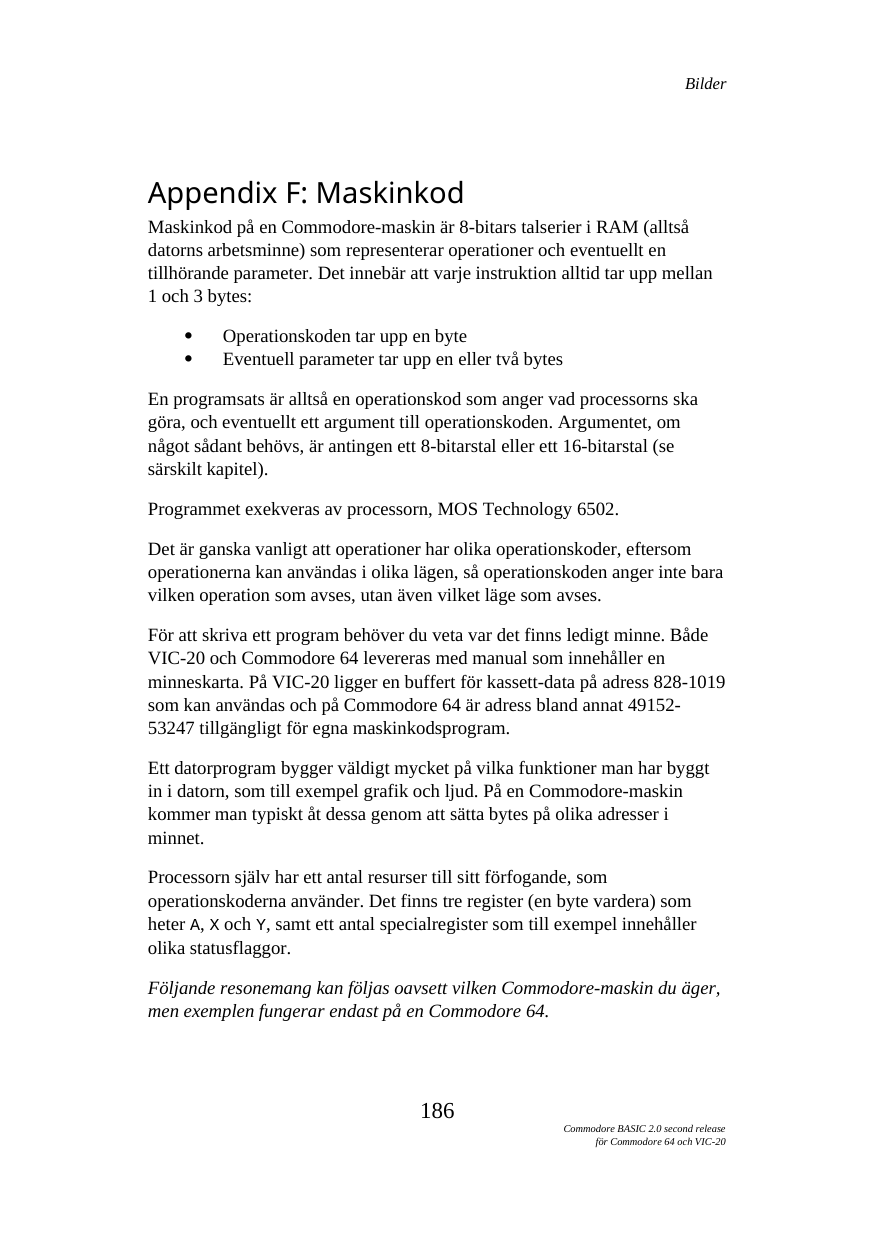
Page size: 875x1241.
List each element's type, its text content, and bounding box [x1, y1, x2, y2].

list Operationskoden tar upp en byte [185, 325, 726, 347]
text Programmet exekveras av processorn, MOS Technology 6502. [148, 498, 726, 519]
text En programsats är alltså en operationskod som anger vad processorns ska göra, och eventuellt ett argument till operationskoden. Argumentet, om något sådant behövs, är antingen ett 8-bitarstal eller ett 16-bitarstal (se särskilt kapitel). [148, 388, 726, 479]
list Eventuell parameter tar upp en eller två bytes [185, 348, 726, 370]
text För att skriva ett program behöver du veta var det finns ledigt minne. Både VIC-20 och Commodore 64 levereras med manual som innehåller en minneskarta. På VIC-20 ligger en buffert för kassett-data på adress 828-1019 som kan användas och på Commodore 64 är adress bland annat 49152-53247 tillgängligt för egna maskinkodsprogram. [148, 624, 726, 738]
subtitle Appendix F: Maskinkod [148, 173, 726, 212]
text Ett datorprogram bygger väldigt mycket på vilka funktioner man har byggt in i datorn, som till exempel grafik och ljud. På en Commodore-maskin kommer man typiskt åt dessa genom att sätta bytes på olika adresser i minnet. [148, 757, 726, 848]
text Följande resonemang kan följas oavsett vilken Commodore-maskin du äger, men exemplen fungerar endast på en Commodore 64. [148, 977, 726, 1022]
text Det är ganska vanligt att operationer har olika operationskoder, eftersom operationerna kan användas i olika lägen, så operationskoden anger inte bara vilken operation som avses, utan även vilket läge som avses. [148, 538, 726, 606]
text Processorn själv har ett antal resurser till sitt förfogande, som operationskoderna använder. Det finns tre register (en byte vardera) som heter A, X och Y, samt ett antal specialregister som till exempel innehåller olika statusflaggor. [148, 866, 726, 959]
text Maskinkod på en Commodore-maskin är 8-bitars talserier i RAM (alltså datorns arbetsminne) som representerar operationer och eventuellt en tillhörande parameter. Det innebär att varje instruktion alltid tar upp mellan 1 och 3 bytes: [148, 216, 726, 307]
